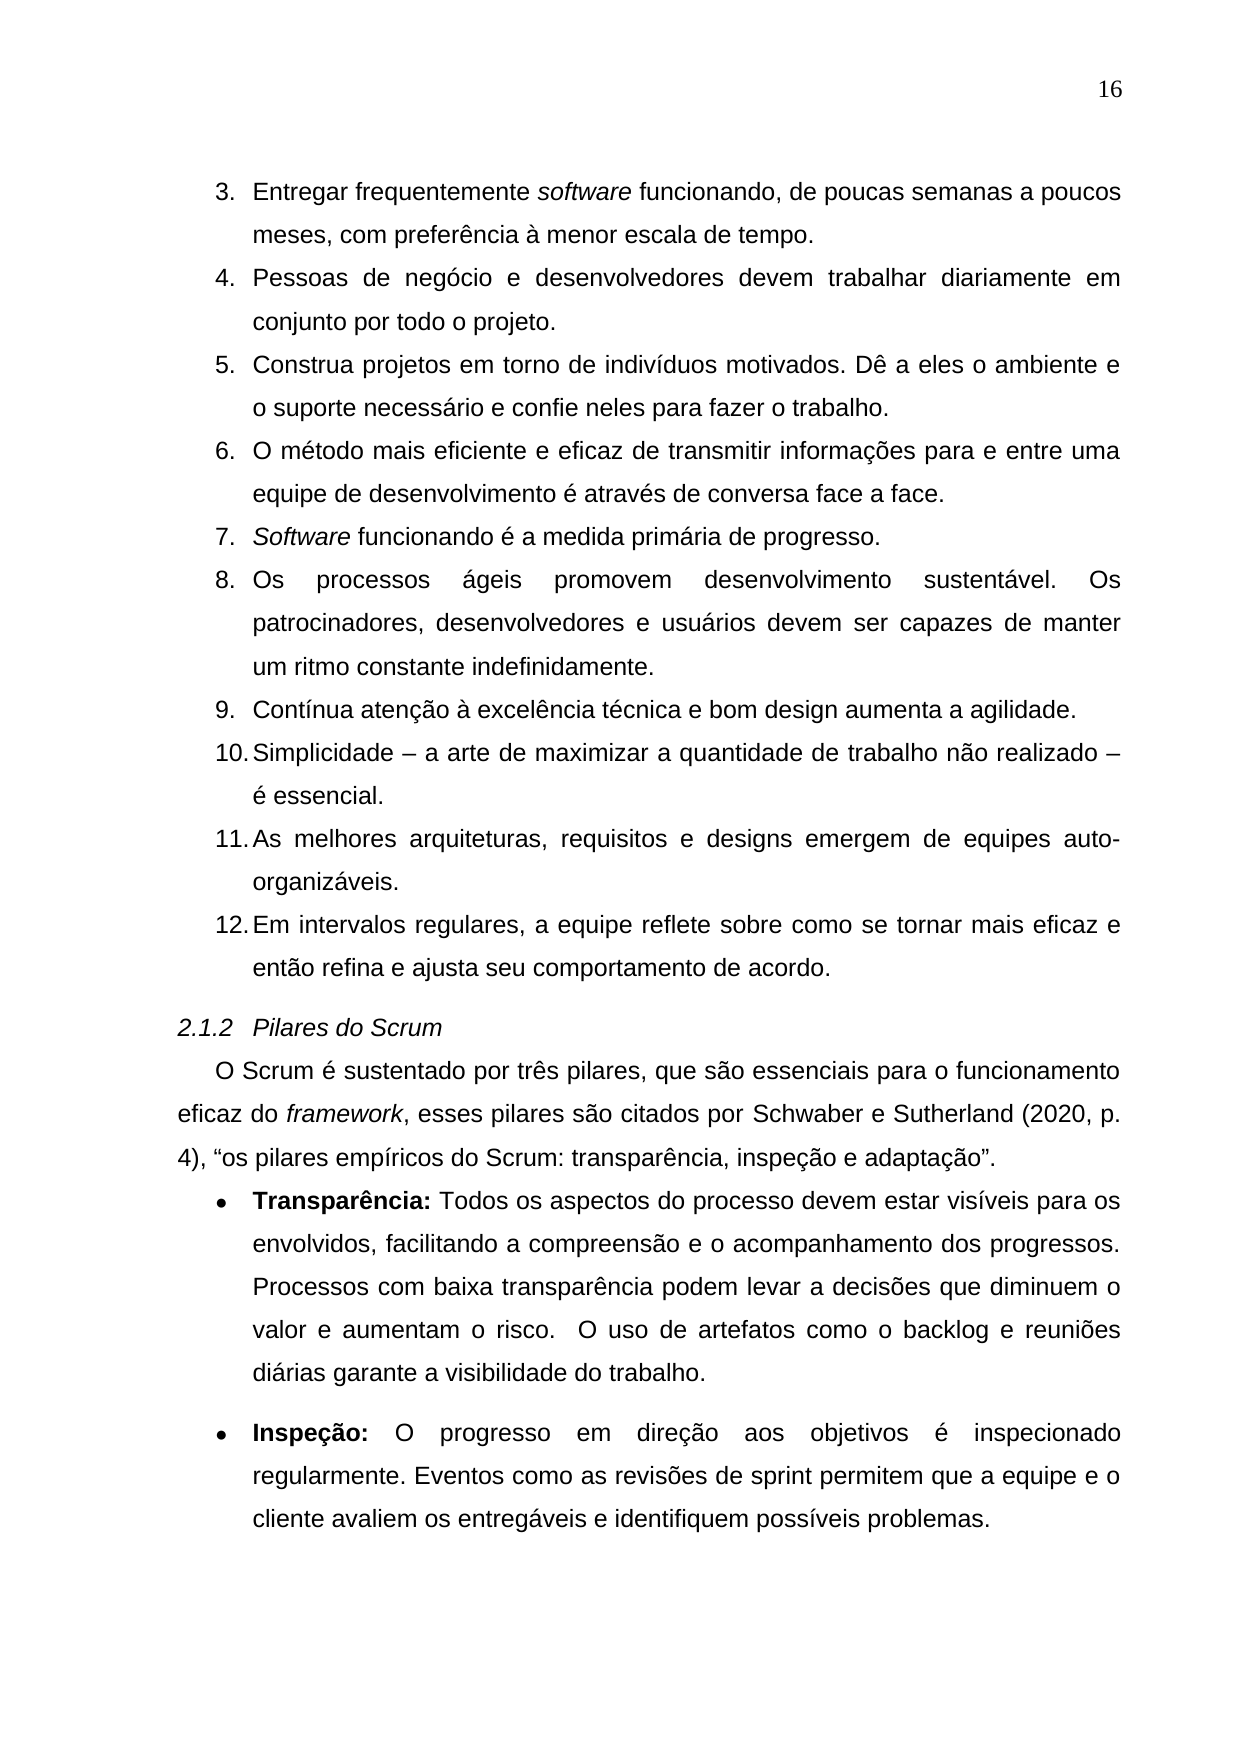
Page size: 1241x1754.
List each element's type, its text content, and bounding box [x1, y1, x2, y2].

list Inspeção: O progresso em direção aos objetivos é inspecionado regularmente. Eventos como as revisões de sprint permitem que a equipe e o cliente avaliem os entregáveis e identifiquem possíveis problemas. [215, 1418, 1122, 1533]
list Entregar frequentemente software funcionando, de poucas semanas a poucos meses, com preferência à menor escala de tempo. [215, 177, 1122, 249]
list Os processos ágeis promovem desenvolvimento sustentável. Os patrocinadores, desenvolvedores e usuários devem ser capazes de manter um ritmo constante indefinidamente. [215, 565, 1122, 680]
list Software funcionando é a medida primária de progresso. [215, 522, 1122, 551]
list O método mais eficiente e eficaz de transmitir informações para e entre uma equipe de desenvolvimento é através de conversa face a face. [215, 436, 1122, 508]
list Simplicidade – a arte de maximizar a quantidade de trabalho não realizado – é essencial. [215, 738, 1122, 810]
list As melhores arquiteturas, requisitos e designs emergem de equipes auto-organizáveis. [215, 824, 1122, 896]
list Contínua atenção à excelência técnica e bom design aumenta a agilidade. [215, 695, 1122, 723]
list Transparência: Todos os aspectos do processo devem estar visíveis para os envolvidos, facilitando a compreensão e o acompanhamento dos progressos. Processos com baixa transparência podem levar a decisões que diminuem o valor e aumentam o risco. O uso de artefatos como o backlog e reuniões diárias garante a visibilidade do trabalho. [215, 1186, 1122, 1387]
list Construa projetos em torno de indivíduos motivados. Dê a eles o ambiente e o suporte necessário e confie neles para fazer o trabalho. [215, 350, 1122, 422]
text O Scrum é sustentado por três pilares, que são essenciais para o funcionamento eficaz do framework, esses pilares são citados por Schwaber e Sutherland (2020, p. 4), “os pilares empíricos do Scrum: transparência, inspeção e adaptação”. [177, 1056, 1122, 1171]
subtitle Pilares do Scrum [177, 1013, 1122, 1042]
list Pessoas de negócio e desenvolvedores devem trabalhar diariamente em conjunto por todo o projeto. [215, 263, 1122, 335]
list Em intervalos regulares, a equipe reflete sobre como se tornar mais eficaz e então refina e ajusta seu comportamento de acordo. [215, 910, 1122, 982]
